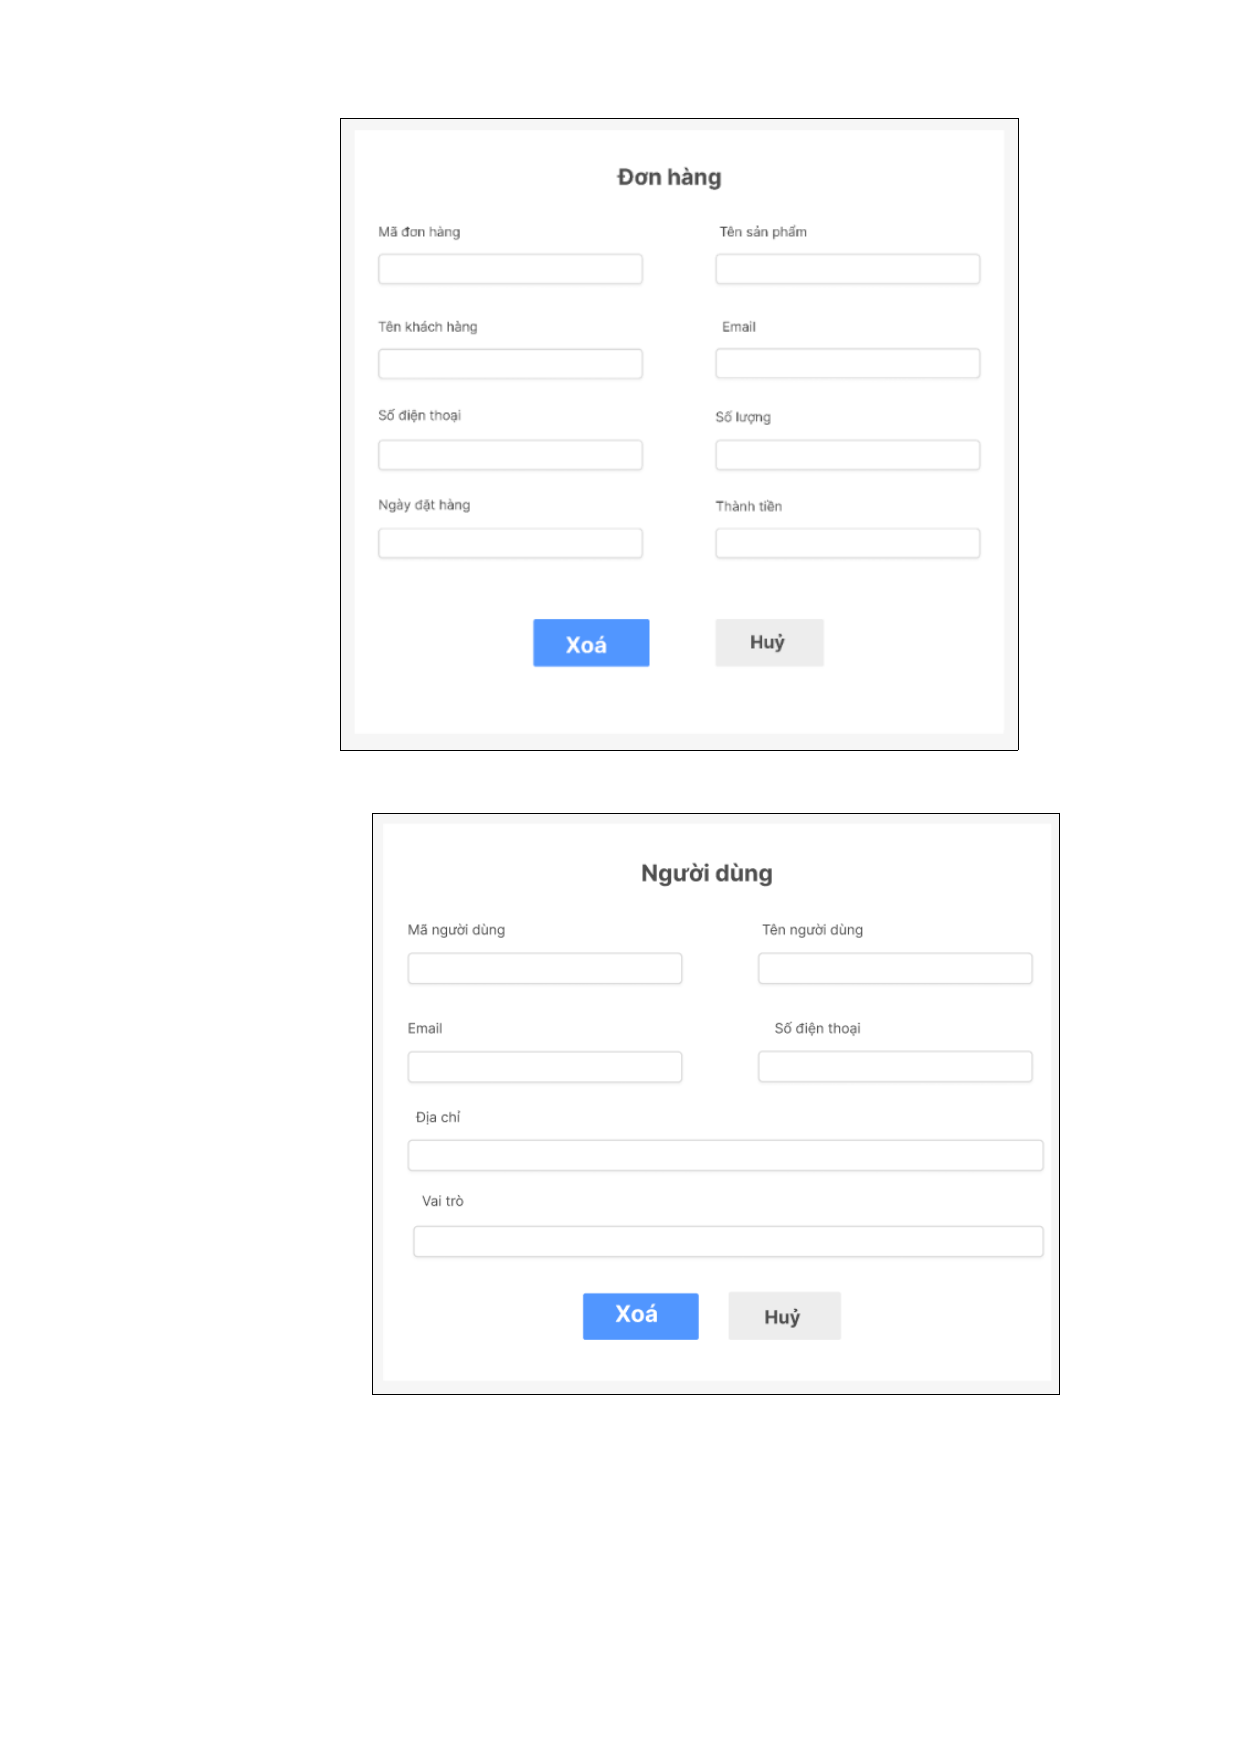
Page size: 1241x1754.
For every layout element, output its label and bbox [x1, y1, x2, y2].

picture [341, 119, 1018, 750]
picture [373, 814, 1059, 1394]
